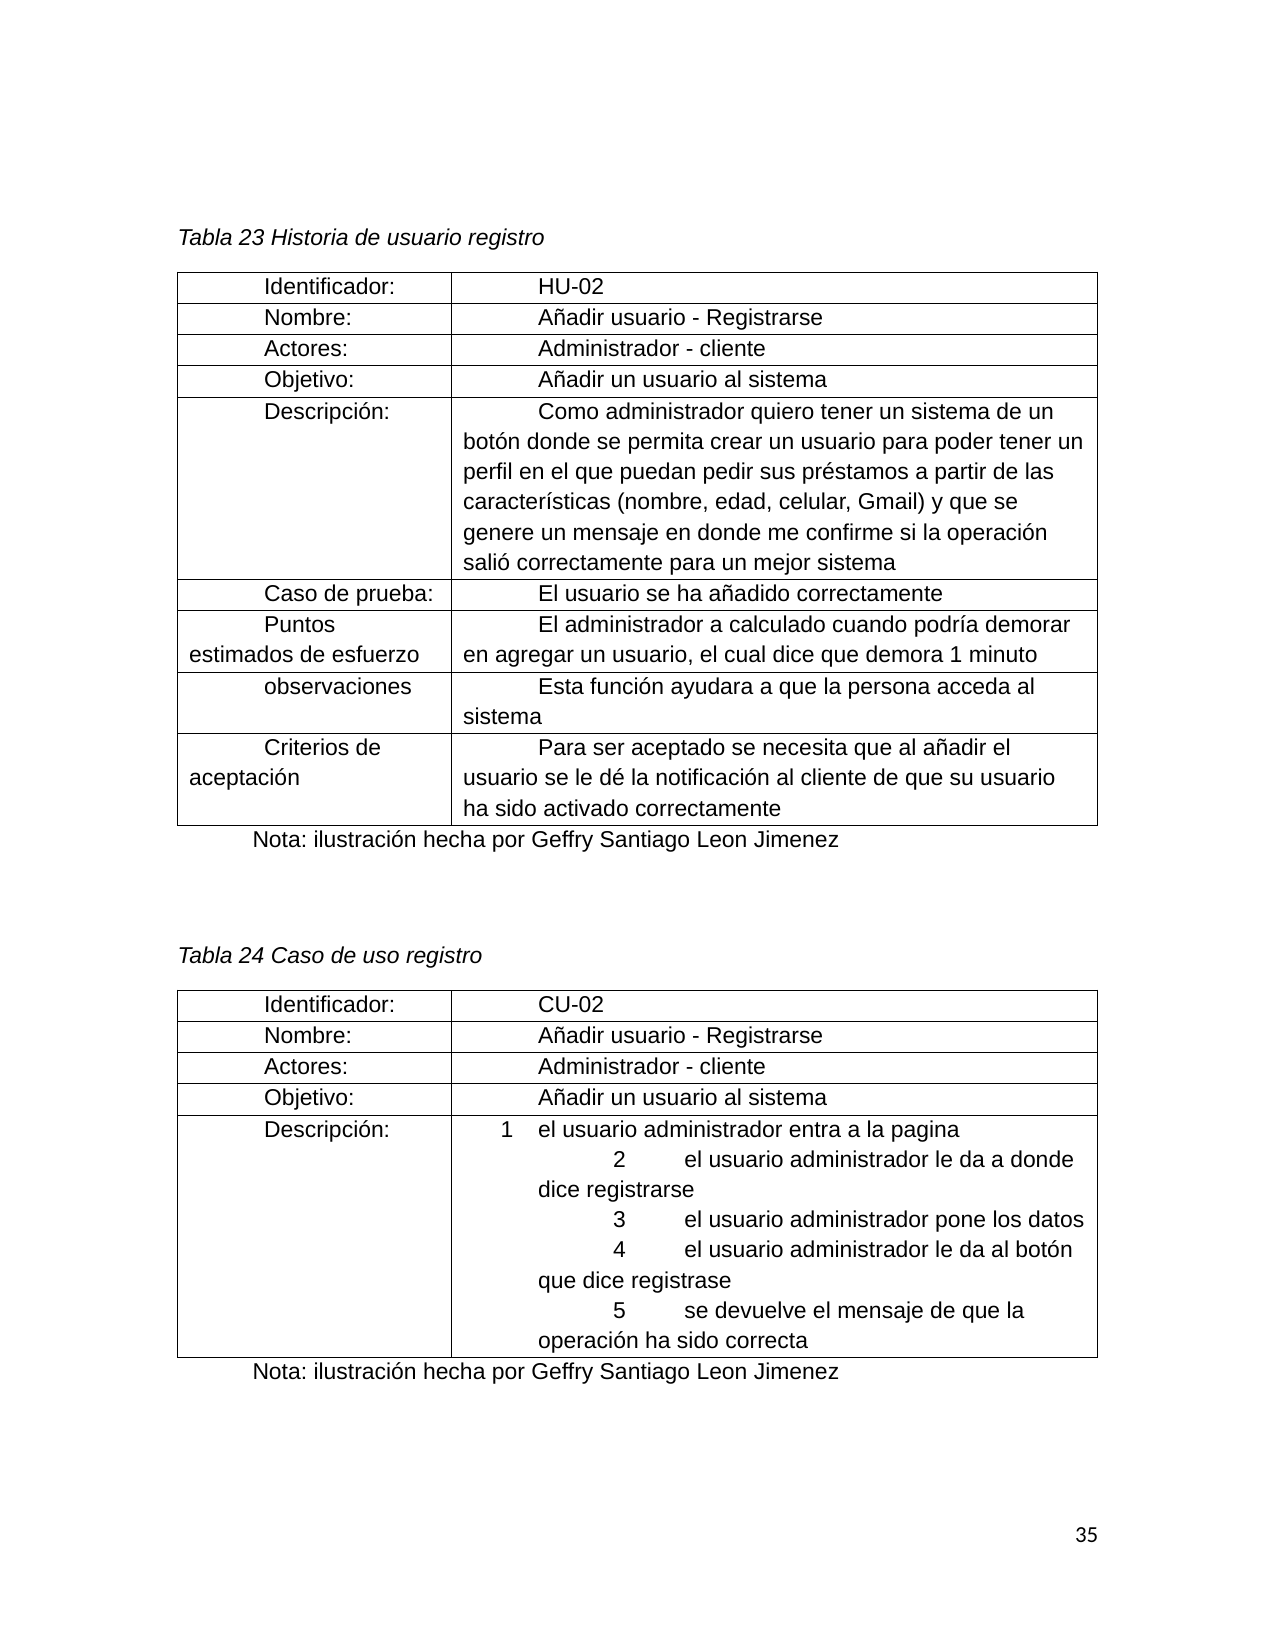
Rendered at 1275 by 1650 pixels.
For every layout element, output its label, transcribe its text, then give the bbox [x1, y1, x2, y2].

table_cell Actores: [178, 335, 451, 365]
text Nota: ilustración hecha por Geffry Santiago Leon Jimenez [177, 826, 1098, 852]
table_cell Actores: [178, 1053, 451, 1083]
table_cell Como administrador quiero tener un sistema de un botón donde se permita crear un usuario para poder tener un perfil en el que puedan pedir sus préstamos a partir de las características (nombre, edad, celular, Gmail) y que se genere un mensaje en donde me confirme si la operación salió correctamente para un mejor sistema [452, 398, 1097, 579]
table_cell Objetivo: [178, 1084, 451, 1114]
text Nota: ilustración hecha por Geffry Santiago Leon Jimenez [177, 1358, 1098, 1384]
table_header Identificador: [178, 991, 451, 1021]
table_cell Administrador - cliente [452, 1053, 1097, 1083]
table_cell Para ser aceptado se necesita que al añadir el usuario se le dé la notificación al cliente de que su usuario ha sido activado correctamente [452, 734, 1097, 825]
table_cell Nombre: [178, 1022, 451, 1052]
table_cell Objetivo: [178, 366, 451, 397]
table_cell Nombre: [178, 304, 451, 334]
table_cell Descripción: [178, 1116, 451, 1357]
table_header CU-02 [452, 991, 1097, 1021]
table_cell Esta función ayudara a que la persona acceda al sistema [452, 673, 1097, 733]
table_cell el usuario administrador entra a la pagina el usuario administrador le da a donde dice registrarse el usuario administrador pone los datos el usuario administrador le da al botón que dice registrase se devuelve el mensaje de que la operación ha sido correcta [452, 1116, 1097, 1357]
table_cell Añadir usuario - Registrarse [452, 1022, 1097, 1052]
table_cell Descripción: [178, 398, 451, 579]
table_cell Criterios de aceptación [178, 734, 451, 825]
text Tabla 24 Caso de uso registro [177, 942, 1098, 969]
table_header HU-02 [452, 273, 1097, 303]
table_cell El usuario se ha añadido correctamente [452, 580, 1097, 610]
table_cell Añadir un usuario al sistema [452, 366, 1097, 397]
table_header Identificador: [178, 273, 451, 303]
table_cell El administrador a calculado cuando podría demorar en agregar un usuario, el cual dice que demora 1 minuto [452, 611, 1097, 672]
table_cell Caso de prueba: [178, 580, 451, 610]
table_cell Añadir un usuario al sistema [452, 1084, 1097, 1114]
table_cell Puntos estimados de esfuerzo [178, 611, 451, 672]
table_cell Añadir usuario - Registrarse [452, 304, 1097, 334]
text Tabla 23 Historia de usuario registro [177, 224, 1098, 251]
table_cell observaciones [178, 673, 451, 733]
table_cell Administrador - cliente [452, 335, 1097, 365]
